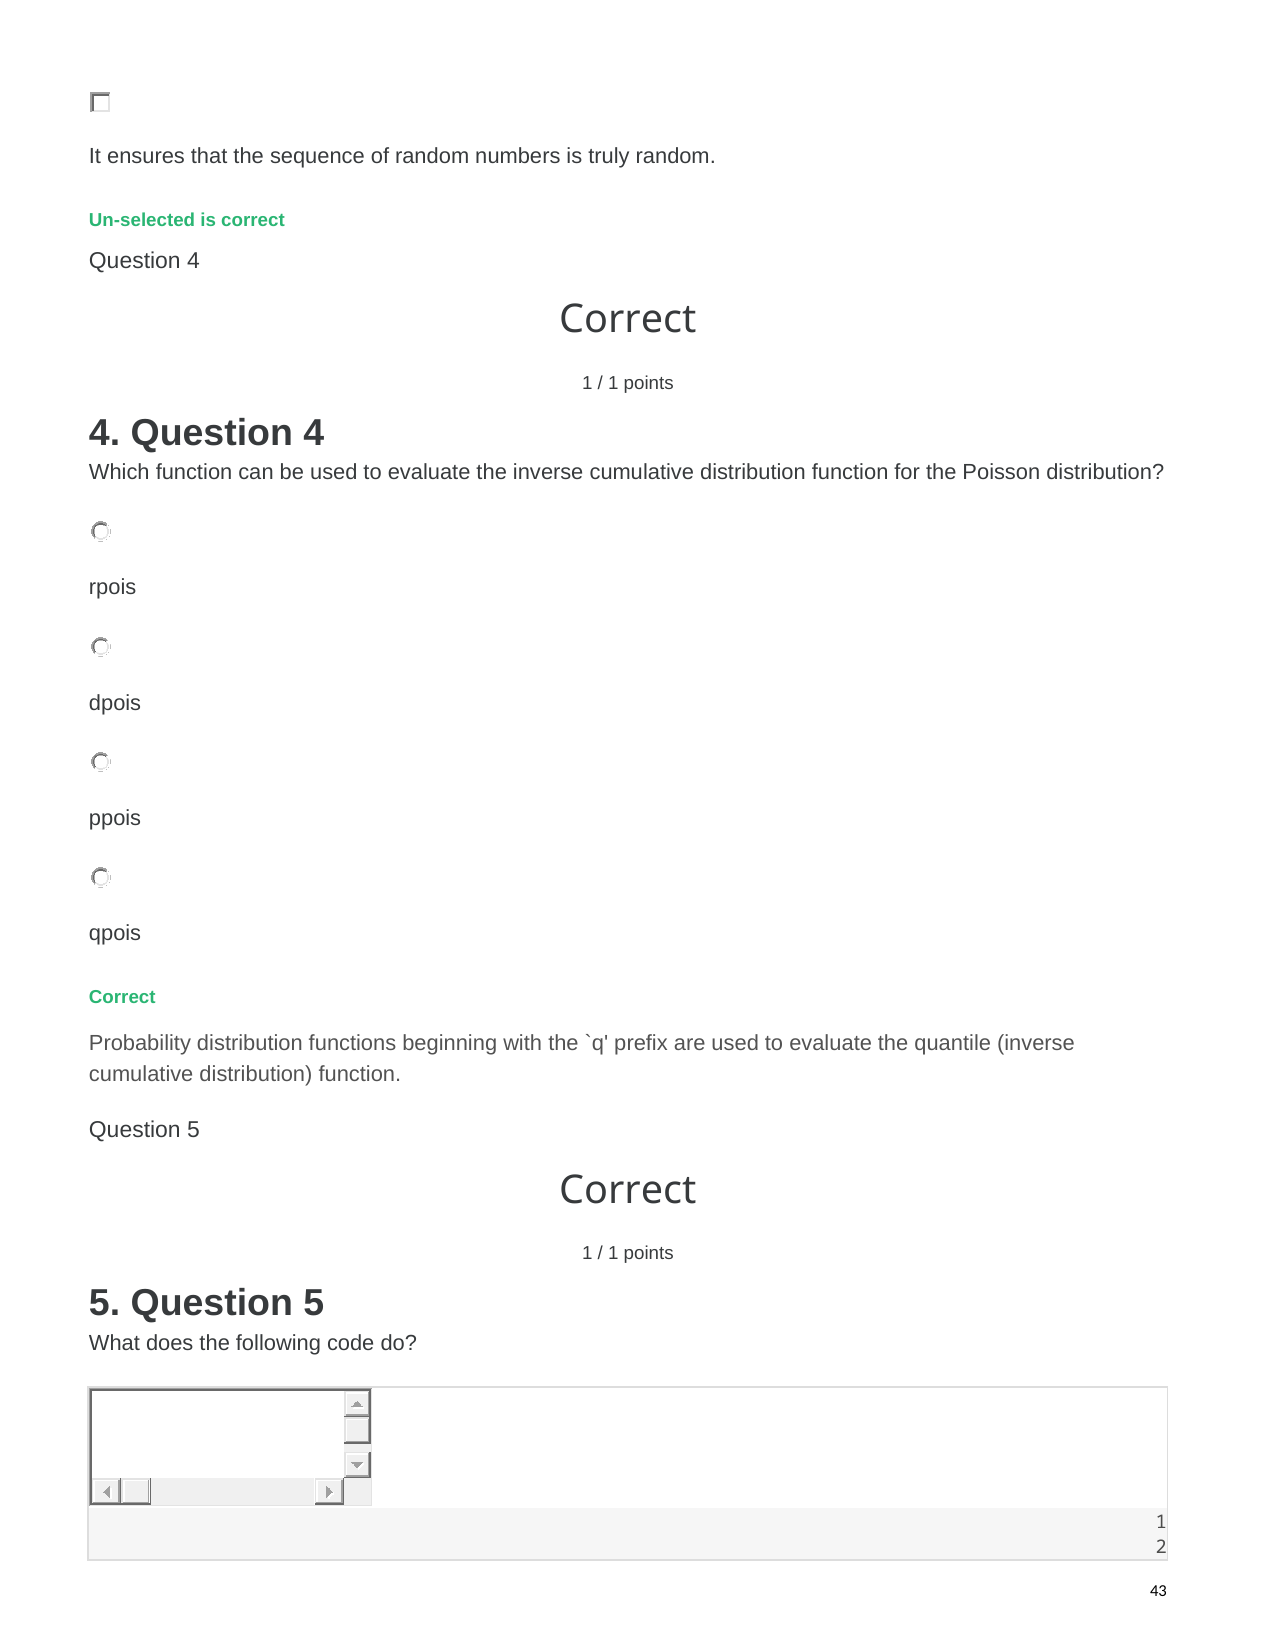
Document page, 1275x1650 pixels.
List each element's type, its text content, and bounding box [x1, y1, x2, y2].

text 2 [89, 1532, 1167, 1559]
text Correct [89, 1161, 1167, 1215]
subtitle 5. Question 5 [89, 1280, 1167, 1323]
text 1 [89, 1508, 1167, 1532]
text qpois [89, 914, 1167, 945]
text Question 5 [89, 1116, 1167, 1142]
text 1 / 1 points [89, 1236, 1167, 1264]
text Correct [89, 290, 1167, 344]
text What does the following code do? [89, 1323, 1167, 1355]
text ppois [89, 799, 1167, 830]
text dpois [89, 683, 1167, 715]
subtitle 4. Question 4 [89, 410, 1167, 453]
text rpois [89, 568, 1167, 599]
text Correct [89, 974, 1167, 1007]
text 1 / 1 points [89, 365, 1167, 393]
text Question 4 [89, 247, 1167, 273]
text It ensures that the sequence of random numbers is truly random. [89, 137, 1167, 168]
text Which function can be used to evaluate the inverse cumulative distribution function for the Poisson distribution? [89, 453, 1167, 484]
text Un-selected is correct [89, 197, 1167, 230]
text Probability distribution functions beginning with the `q' prefix are used to evaluate the quantile (inverse cumulative distribution) function. [89, 1024, 1167, 1086]
